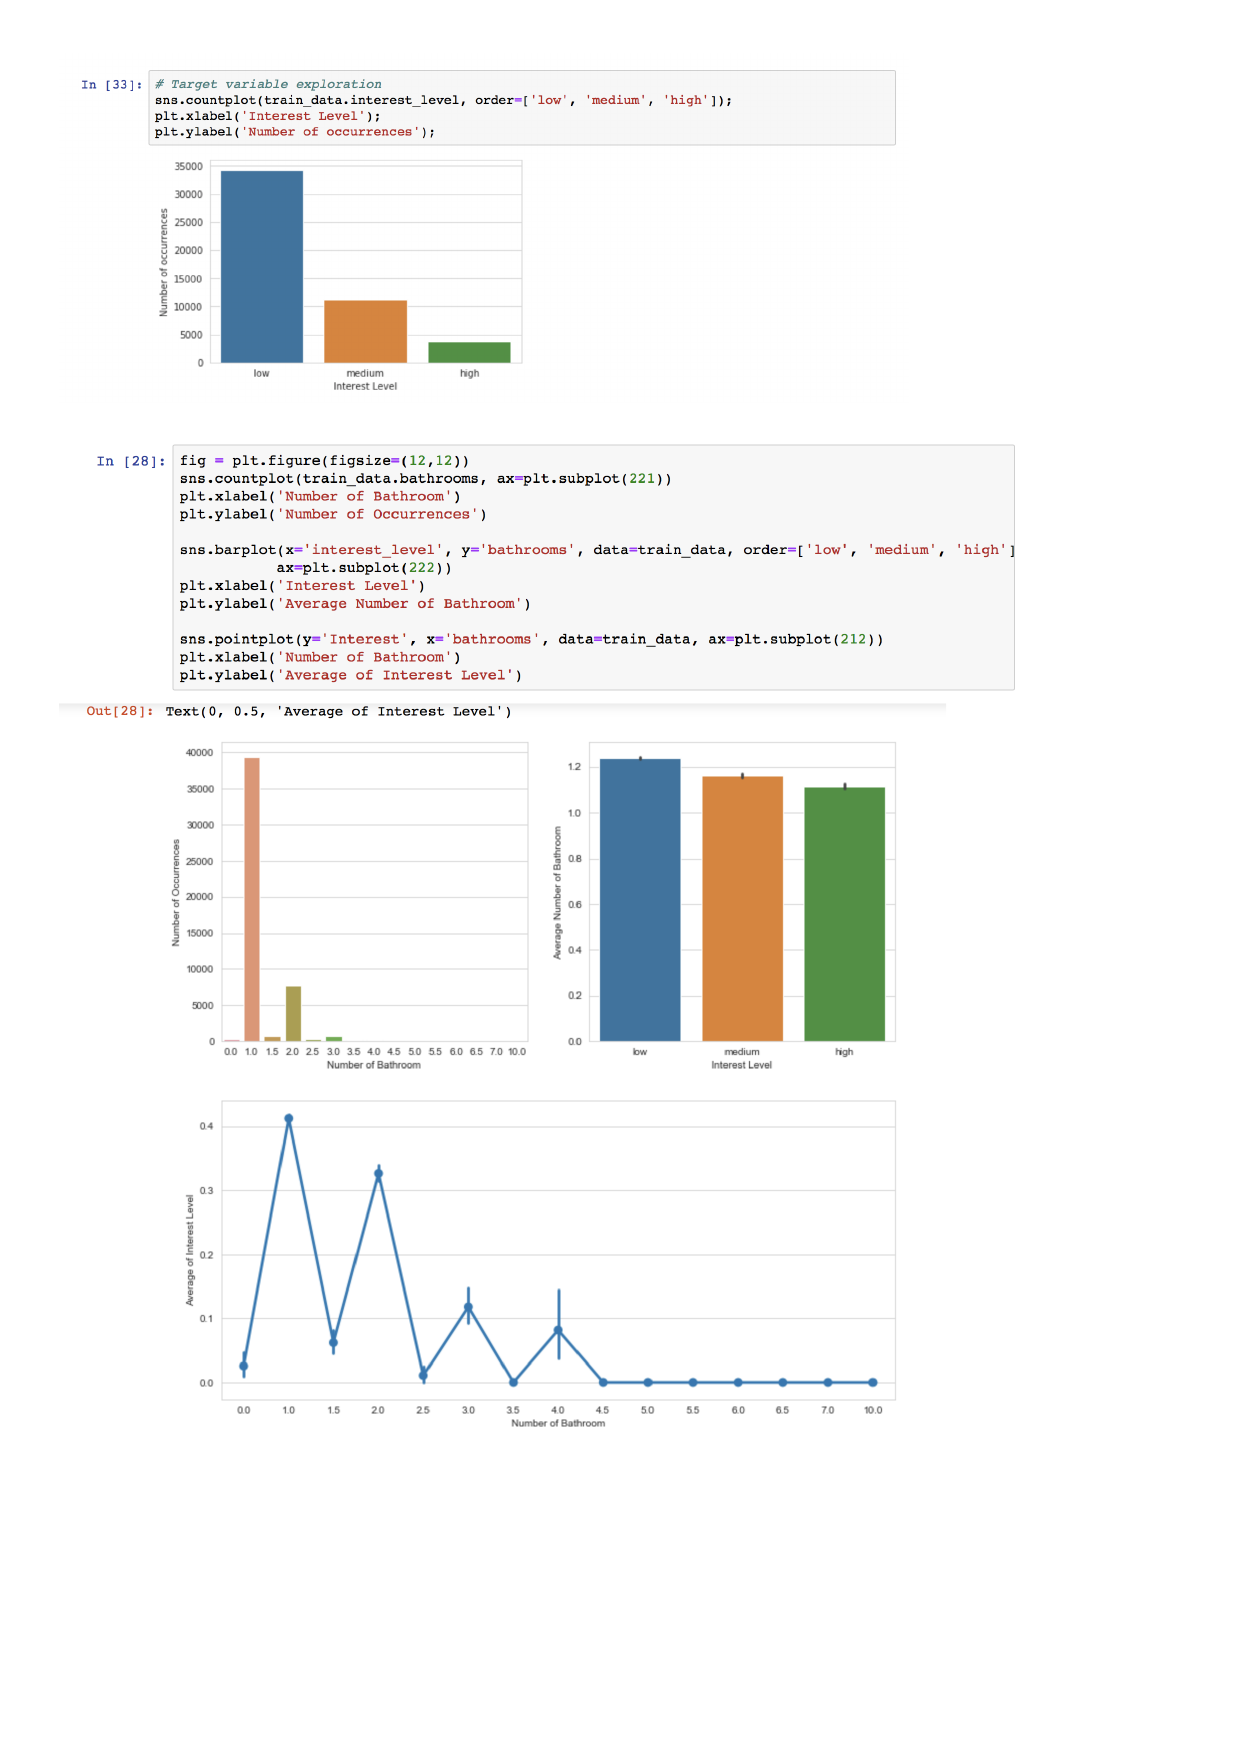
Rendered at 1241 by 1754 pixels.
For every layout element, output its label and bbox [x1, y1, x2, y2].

picture [59, 431, 1027, 1437]
picture [59, 53, 909, 403]
